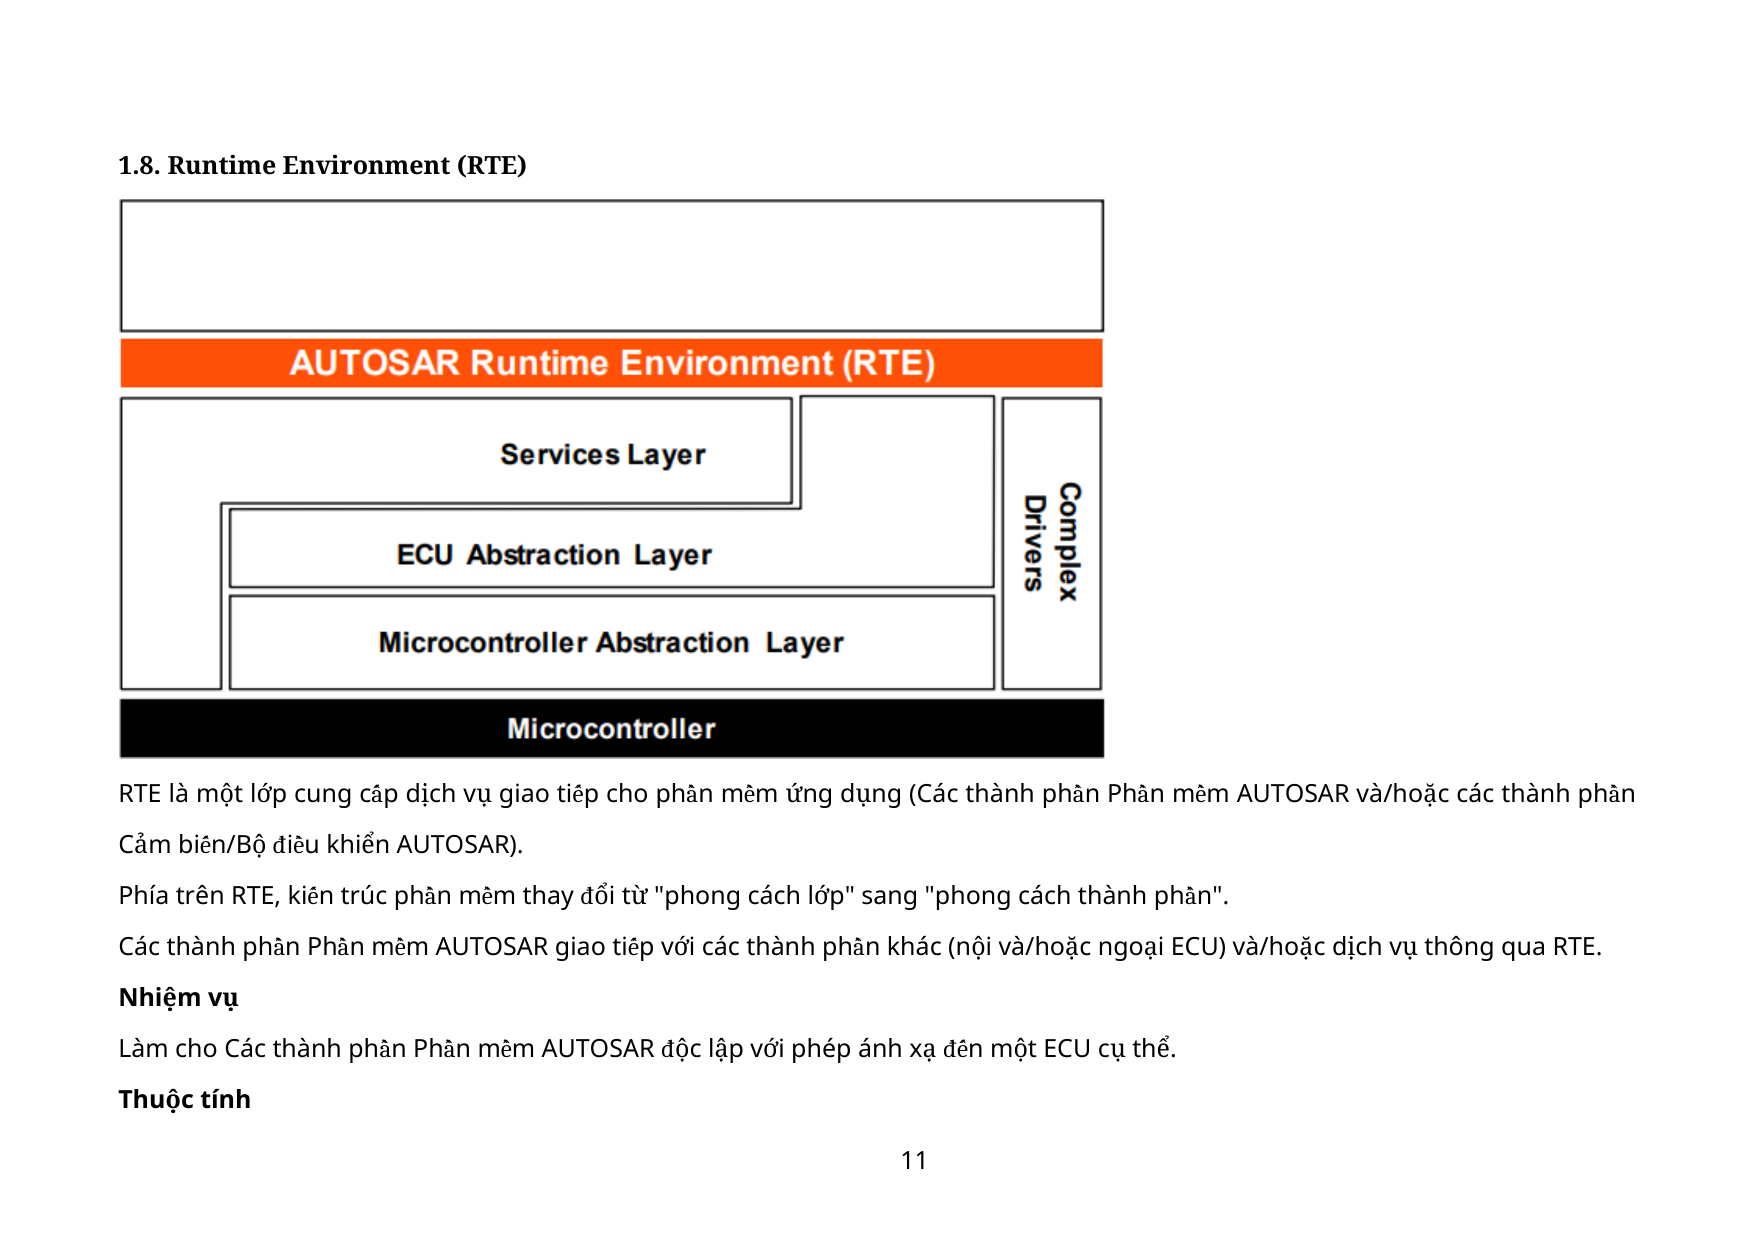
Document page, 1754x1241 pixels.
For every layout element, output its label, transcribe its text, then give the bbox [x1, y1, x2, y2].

subtitle Runtime Environment (RTE) [118, 148, 1636, 182]
text Các thành phần Phần mềm AUTOSAR giao tiếp với các thành phần khác (nội và/hoặc ngoại ECU) và/hoặc dịch vụ thông qua RTE. [118, 928, 1636, 962]
picture [118, 198, 1106, 759]
text Thuộc tính [118, 1081, 1636, 1116]
text Làm cho Các thành phần Phần mềm AUTOSAR độc lập với phép ánh xạ đến một ECU cụ thể. [118, 1030, 1636, 1064]
text Nhiệm vụ [118, 979, 1636, 1013]
text Phía trên RTE, kiến trúc phần mềm thay đổi từ "phong cách lớp" sang "phong cách thành phần". [118, 877, 1636, 911]
text RTE là một lớp cung cấp dịch vụ giao tiếp cho phần mềm ứng dụng (Các thành phần Phần mềm AUTOSAR và/hoặc các thành phần Cảm biến/Bộ điều khiển AUTOSAR). [118, 775, 1636, 860]
